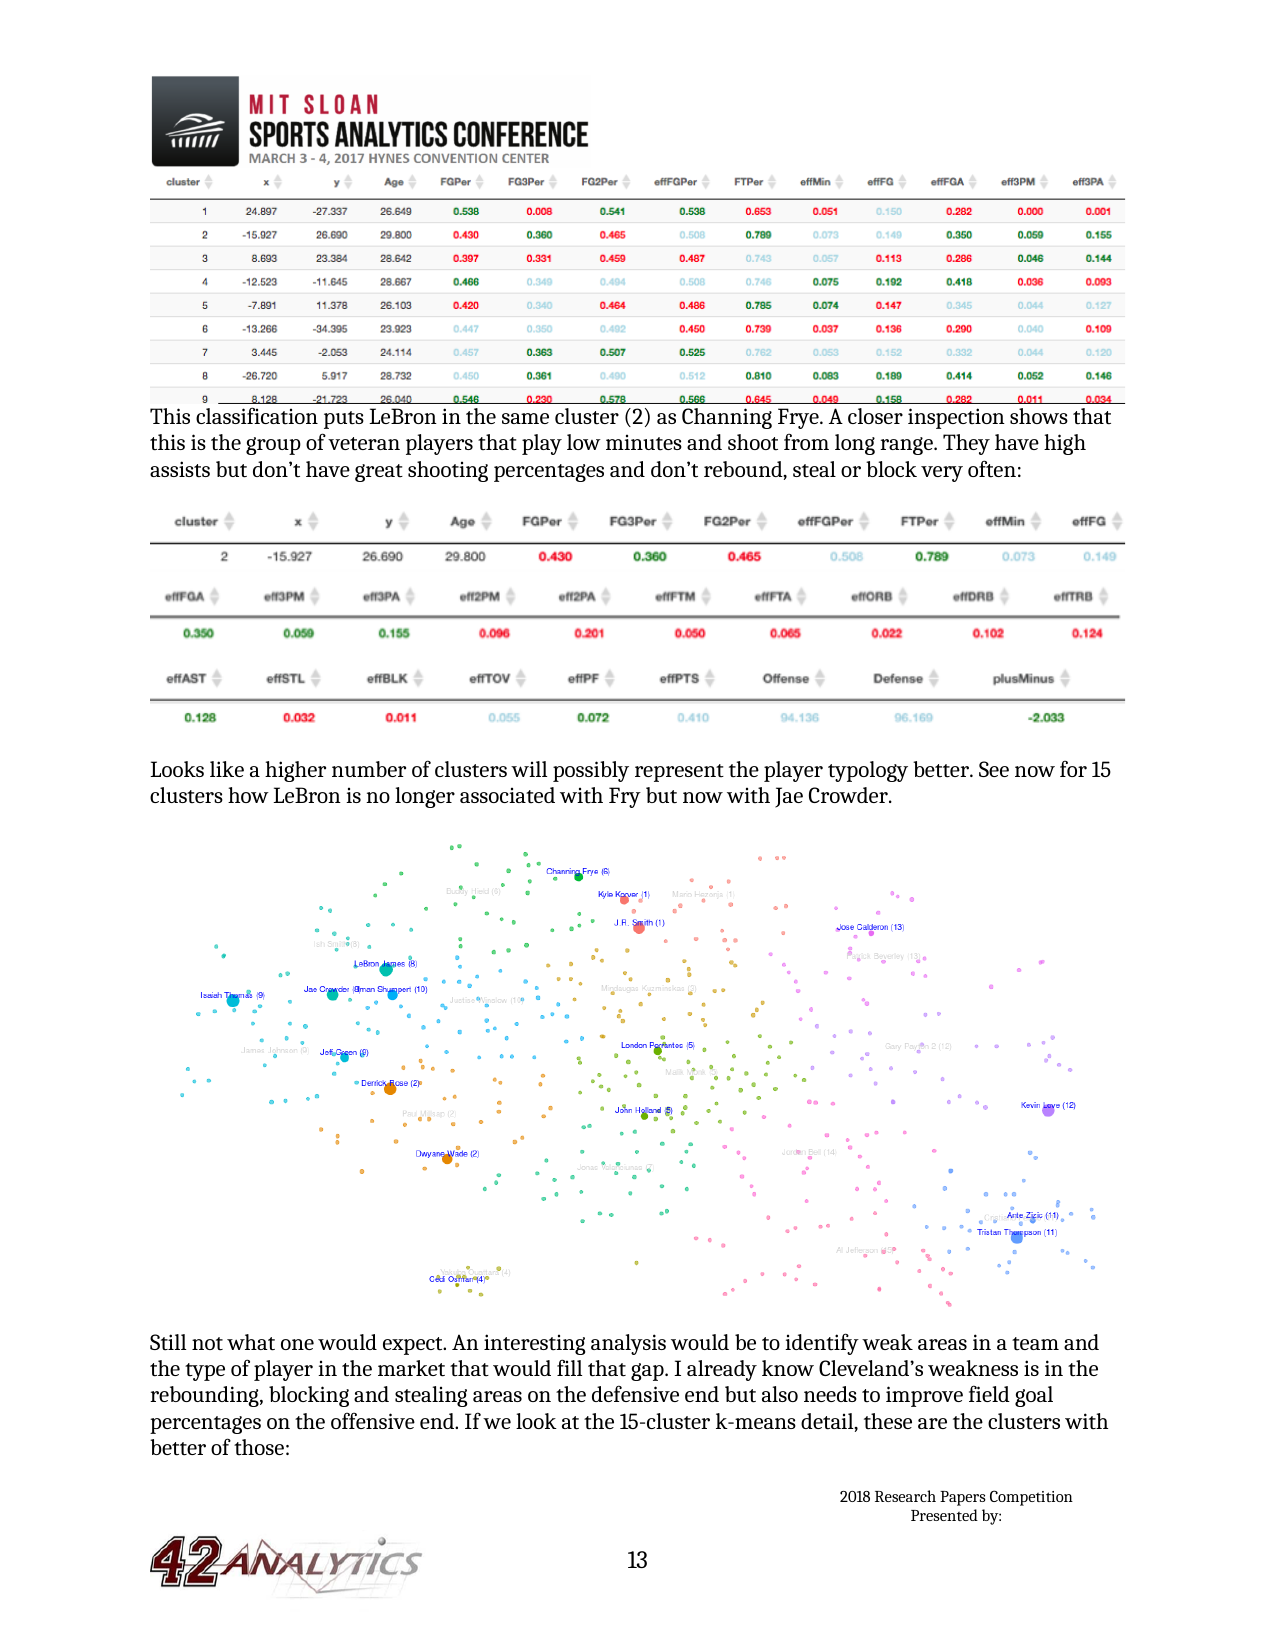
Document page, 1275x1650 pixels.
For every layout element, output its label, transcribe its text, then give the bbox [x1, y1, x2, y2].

picture [150, 75, 1125, 404]
picture [150, 840, 1124, 1330]
picture [131, 1517, 433, 1612]
text This classification puts LeBron in the same cluster (2) as Channing Frye. A closer inspection shows that this is the group of veteran players that play low minutes and shoot from long range. They have high assists but don’t have great shooting percentages and don’t rebound, steal or block very often: [150, 404, 1125, 483]
text Looks like a higher number of clusters will possibly represent the player typology better. See now for 15 clusters how LeBron is no longer associated with Fry but now with Jae Crowder. [150, 757, 1125, 809]
picture [150, 509, 1125, 731]
